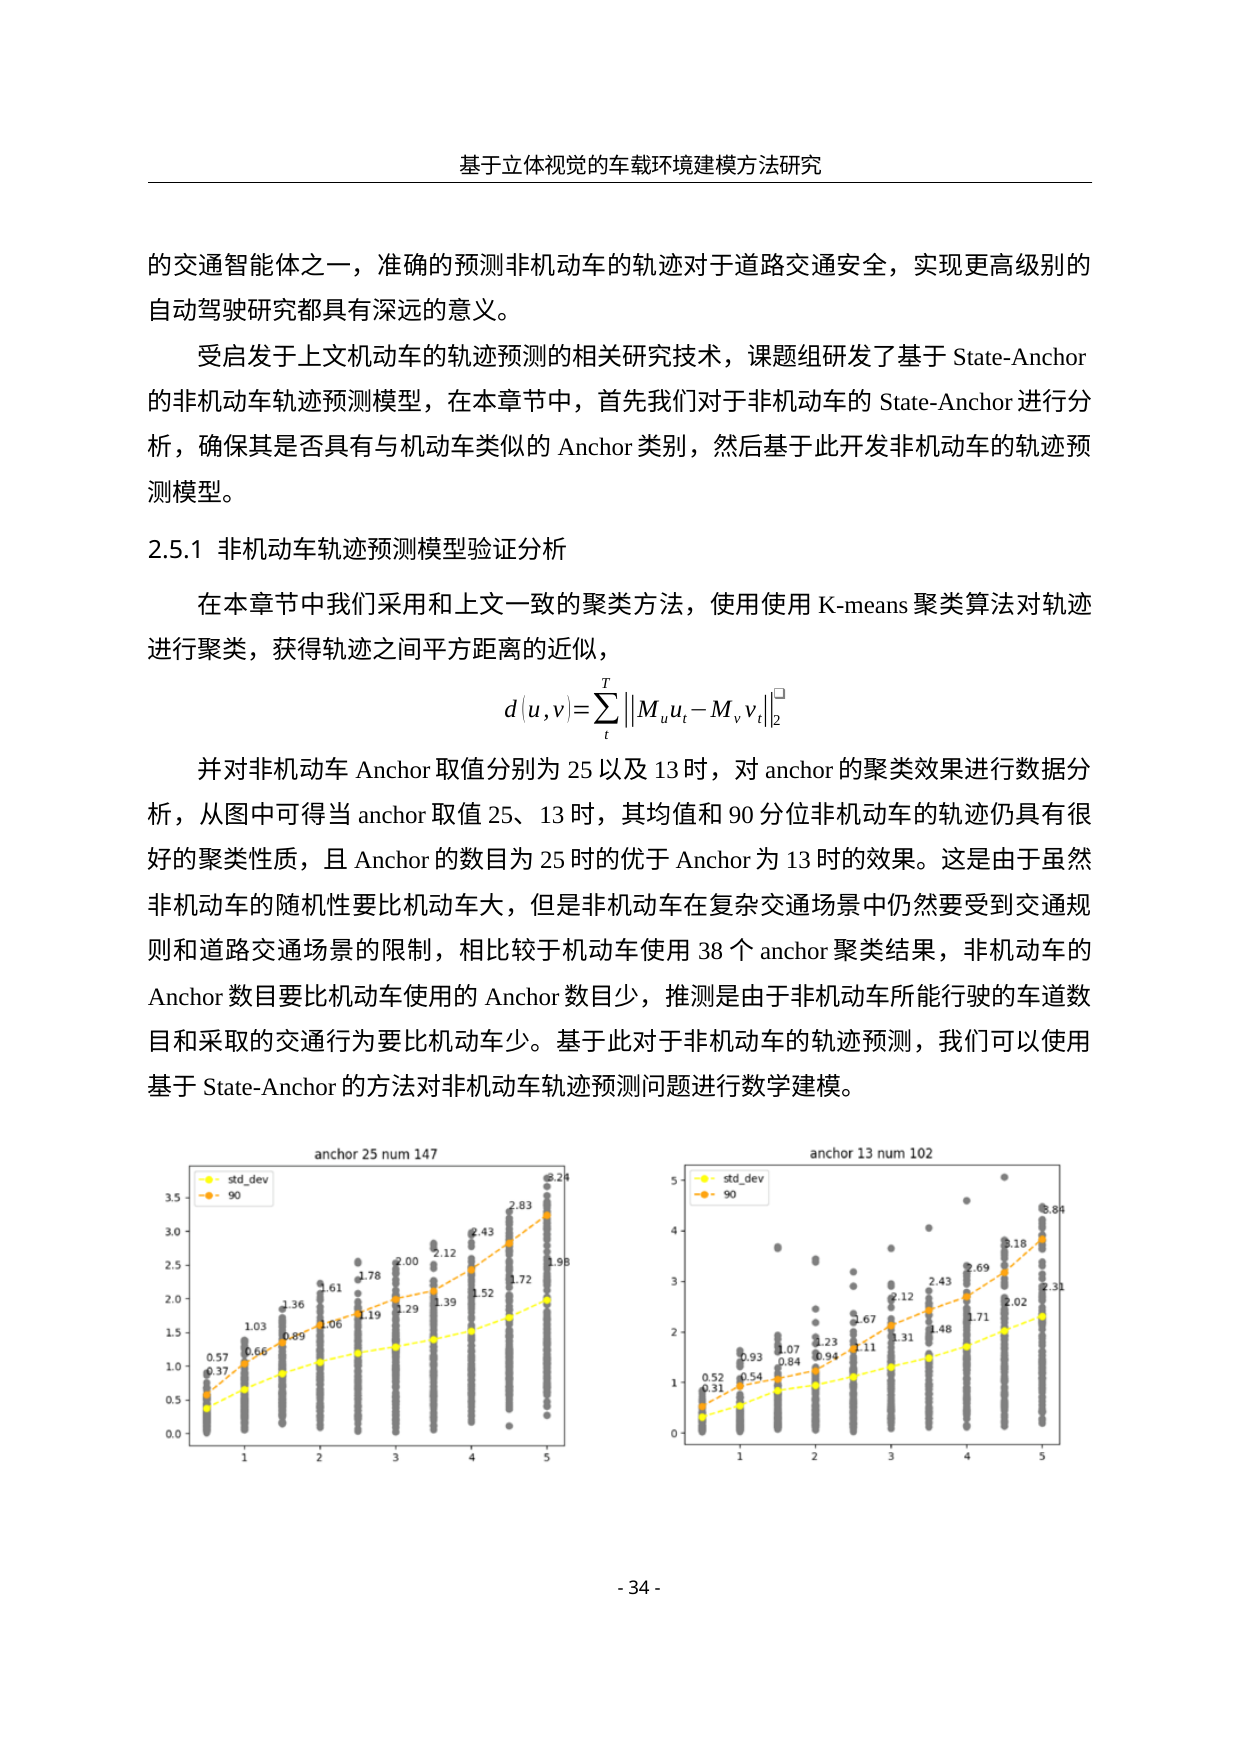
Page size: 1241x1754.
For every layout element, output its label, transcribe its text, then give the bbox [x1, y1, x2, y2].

text 在本章节中我们采用和上文一致的聚类方法，使用使用K-means聚类算法对轨迹进行聚类，获得轨迹之间平方距离的近似， [148, 584, 1092, 666]
text 并对非机动车Anchor取值分别为25以及13时，对anchor的聚类效果进行数据分析，从图中可得当anchor取值25、13时，其均值和90分位非机动车的轨迹仍具有很好的聚类性质，且Anchor的数目为25时的优于Anchor为13时的效果。这是由于虽然非机动车的随机性要比机动车大，但是非机动车在复杂交通场景中仍然要受到交通规则和道路交通场景的限制，相比较于机动车使用38个anchor聚类结果，非机动车的Anchor数目要比机动车使用的Anchor数目少，推测是由于非机动车所能行驶的车道数目和采取的交通行为要比机动车少。基于此对于非机动车的轨迹预测，我们可以使用基于State-Anchor的方法对非机动车轨迹预测问题进行数学建模。 [148, 749, 1092, 1103]
subtitle 2.5.1 非机动车轨迹预测模型验证分析 [148, 530, 1092, 566]
picture [147, 1111, 1093, 1491]
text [148, 246, 1092, 327]
text 的非机动车轨迹预测模型，在本章节中，首先我们对于非机动车的State-Anchor进行分析，确保其是否具有与机动车类似的Anchor类别，然后基于此开发非机动车的轨迹预测模型。 [148, 381, 1092, 508]
text 受启发于上文机动车的轨迹预测的相关研究技术，课题组研发了基于State-Anchor [148, 336, 1092, 372]
